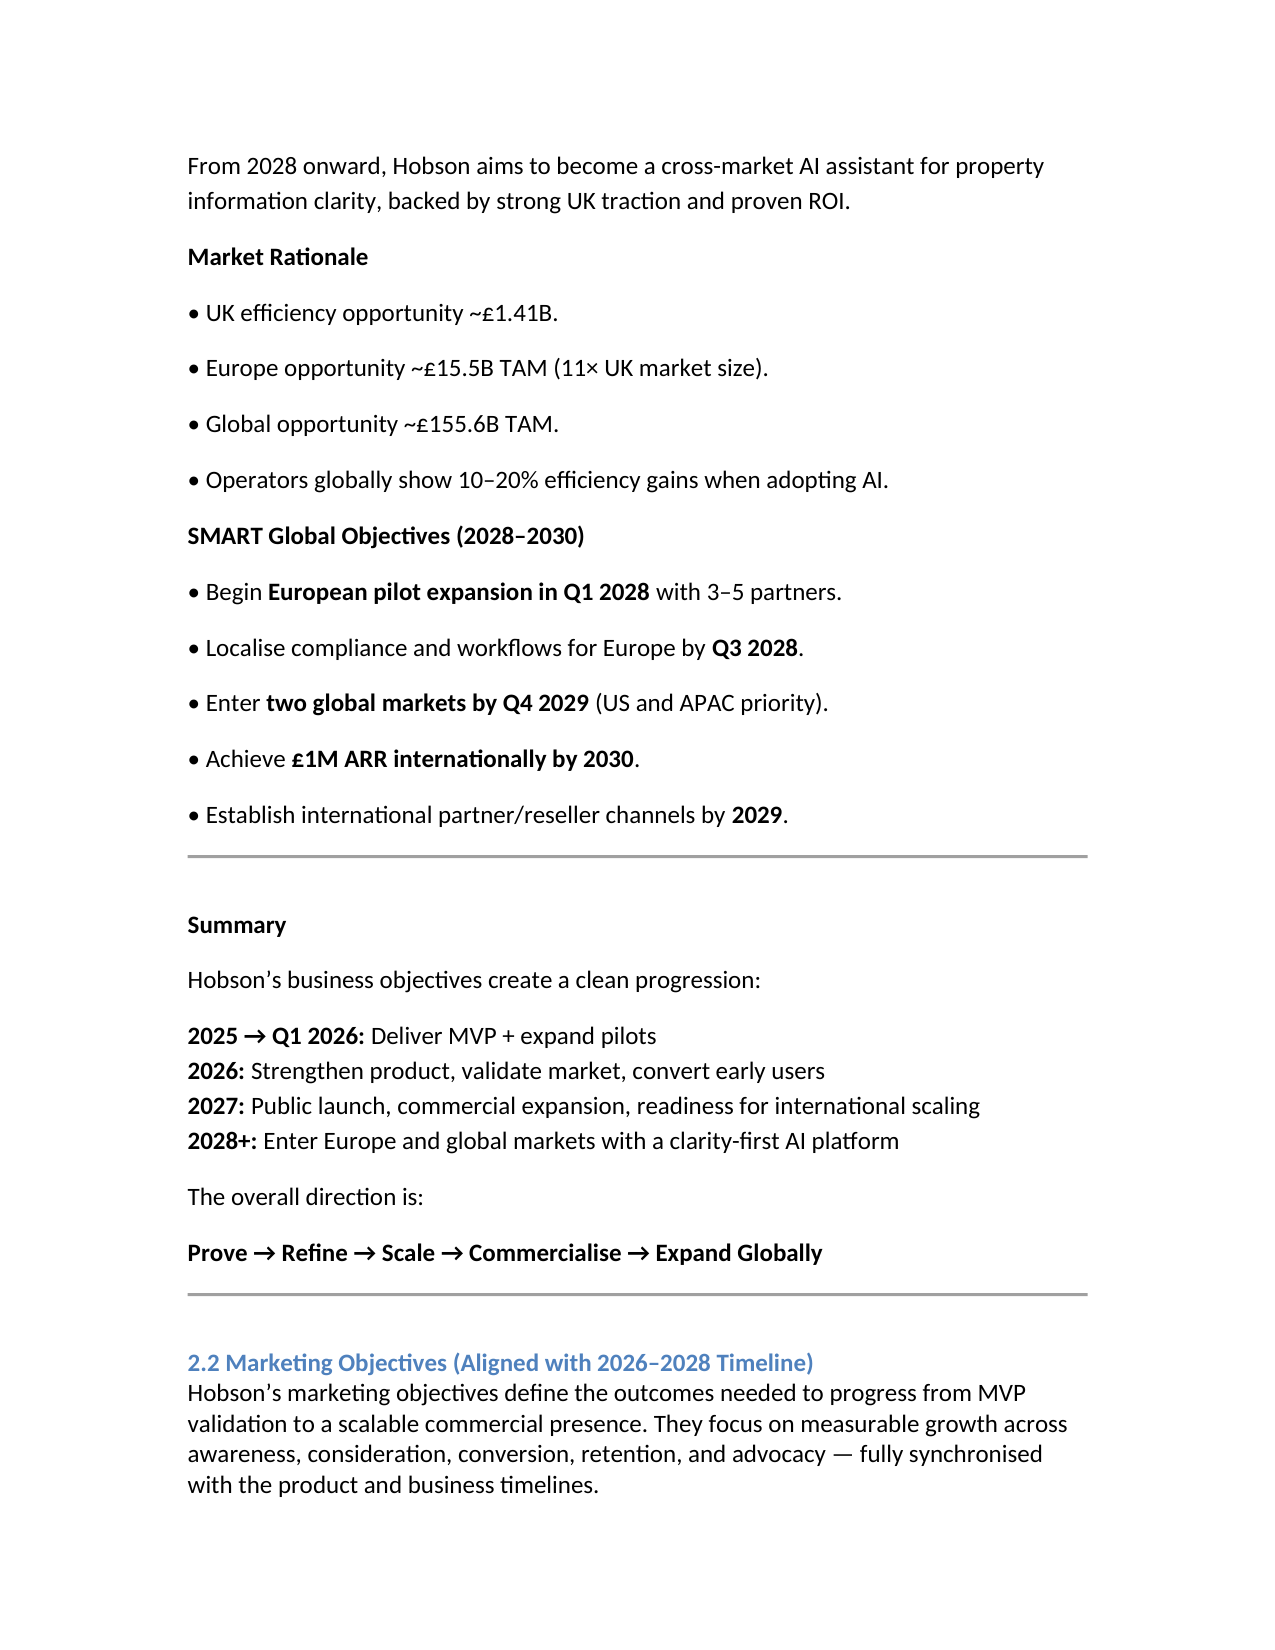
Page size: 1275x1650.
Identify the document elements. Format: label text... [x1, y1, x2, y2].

text SMART Global Objectives (2028–2030) [187, 520, 1087, 551]
text • Establish international partner/reseller channels by 2029. [187, 799, 1087, 830]
text • Begin European pilot expansion in Q1 2028 with 3–5 partners. [187, 576, 1087, 606]
text • Global opportunity ~£155.6B TAM. [187, 408, 1087, 439]
text • Enter two global markets by Q4 2029 (US and APAC priority). [187, 687, 1087, 718]
text Hobson’s marketing objectives define the outcomes needed to progress from MVP validation to a scalable commercial presence. They focus on measurable growth across awareness, consideration, conversion, retention, and advocacy — fully synchronised with the product and business timelines. [187, 1377, 1087, 1499]
text Summary [187, 909, 1087, 939]
text • Europe opportunity ~£15.5B TAM (11× UK market size). [187, 352, 1087, 383]
text • UK efficiency opportunity ~£1.41B. [187, 297, 1087, 327]
text • Operators globally show 10–20% efficiency gains when adopting AI. [187, 464, 1087, 495]
subtitle 2.2 Marketing Objectives (Aligned with 2026–2028 Timeline) [187, 1347, 1087, 1377]
text • Localise compliance and workflows for Europe by Q3 2028. [187, 632, 1087, 662]
text From 2028 onward, Hobson aims to become a cross-market AI assistant for property information clarity, backed by strong UK traction and proven ROI. [187, 150, 1087, 216]
text • Achieve £1M ARR internationally by 2030. [187, 743, 1087, 774]
text 2025 → Q1 2026: Deliver MVP + expand pilots 2026: Strengthen product, validate market, convert early users 2027: Public launch, commercial expansion, readiness for international scaling 2028+: Enter Europe and global markets with a clarity-first AI platform [187, 1021, 1087, 1156]
text The overall direction is: [187, 1181, 1087, 1212]
text Prove → Refine → Scale → Commercialise → Expand Globally [187, 1237, 1087, 1268]
text Market Rationale [187, 241, 1087, 271]
text Hobson’s business objectives create a clean progression: [187, 965, 1087, 995]
